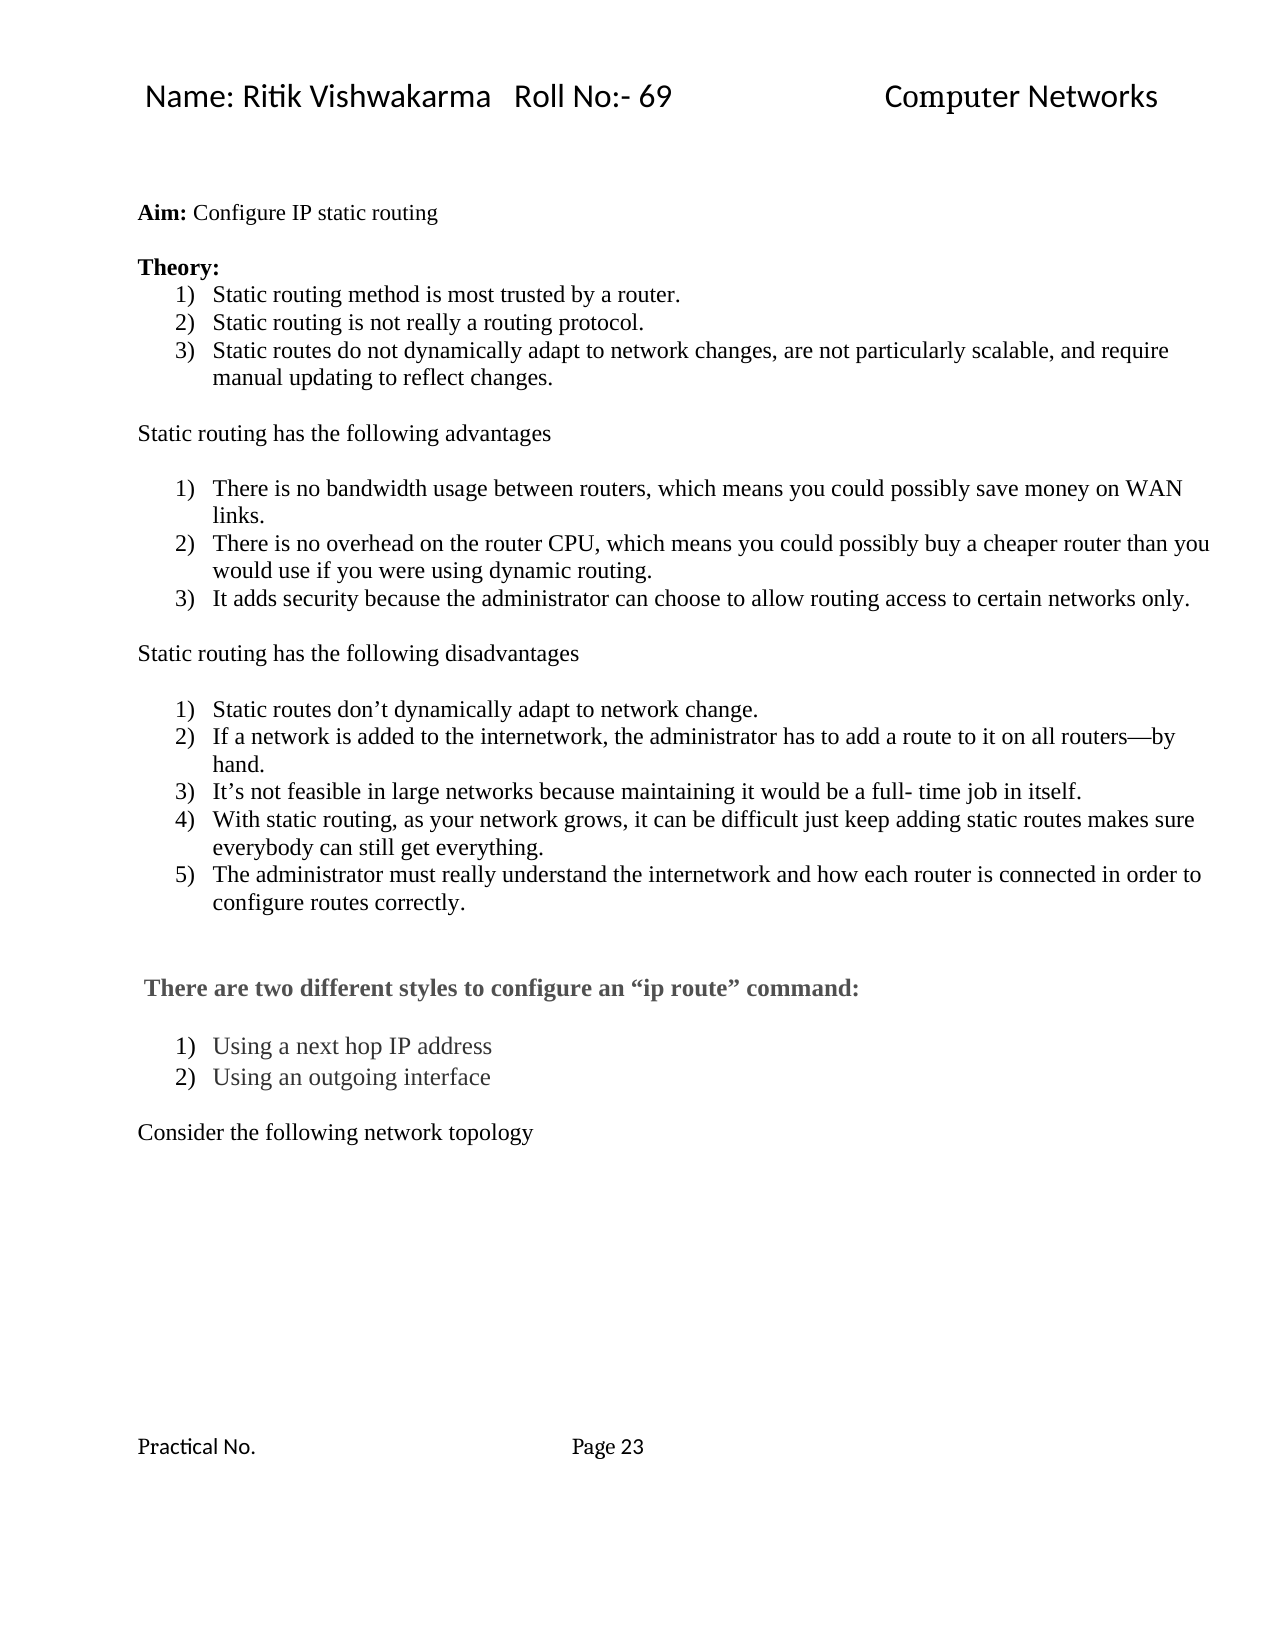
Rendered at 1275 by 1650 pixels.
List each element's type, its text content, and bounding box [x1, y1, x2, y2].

text Aim: Configure IP static routing [137, 199, 1225, 225]
list Using an outgoing interface [175, 1062, 1225, 1091]
text Static routing has the following advantages [137, 418, 1225, 446]
list If a network is added to the internetwork, the administrator has to add a route to it on all routers—by hand. [175, 722, 1225, 777]
list There is no overhead on the router CPU, which means you could possibly buy a cheaper router than you would use if you were using dynamic routing. [175, 529, 1225, 584]
text There are two different styles to configure an “ip route” command: [137, 973, 1225, 1002]
list Static routing is not really a routing protocol. [175, 308, 1225, 336]
text Static routing has the following disadvantages [137, 639, 1225, 667]
list Static routes don’t dynamically adapt to network change. [175, 694, 1225, 722]
list With static routing, as your network grows, it can be difficult just keep adding static routes makes sure everybody can still get everything. [175, 805, 1225, 860]
list It adds security because the administrator can choose to allow routing access to certain networks only. [175, 584, 1225, 612]
text Theory: [137, 253, 1225, 281]
list Static routes do not dynamically adapt to network changes, are not particularly scalable, and require manual updating to reflect changes. [175, 336, 1225, 391]
text Consider the following network topology [137, 1118, 1225, 1146]
list Using a next hop IP address [175, 1031, 1225, 1060]
list The administrator must really understand the internetwork and how each router is connected in order to configure routes correctly. [175, 860, 1225, 915]
list It’s not feasible in large networks because maintaining it would be a full- time job in itself. [175, 777, 1225, 805]
list Static routing method is most trusted by a router. [175, 281, 1225, 308]
list There is no bandwidth usage between routers, which means you could possibly save money on WAN links. [175, 474, 1225, 529]
